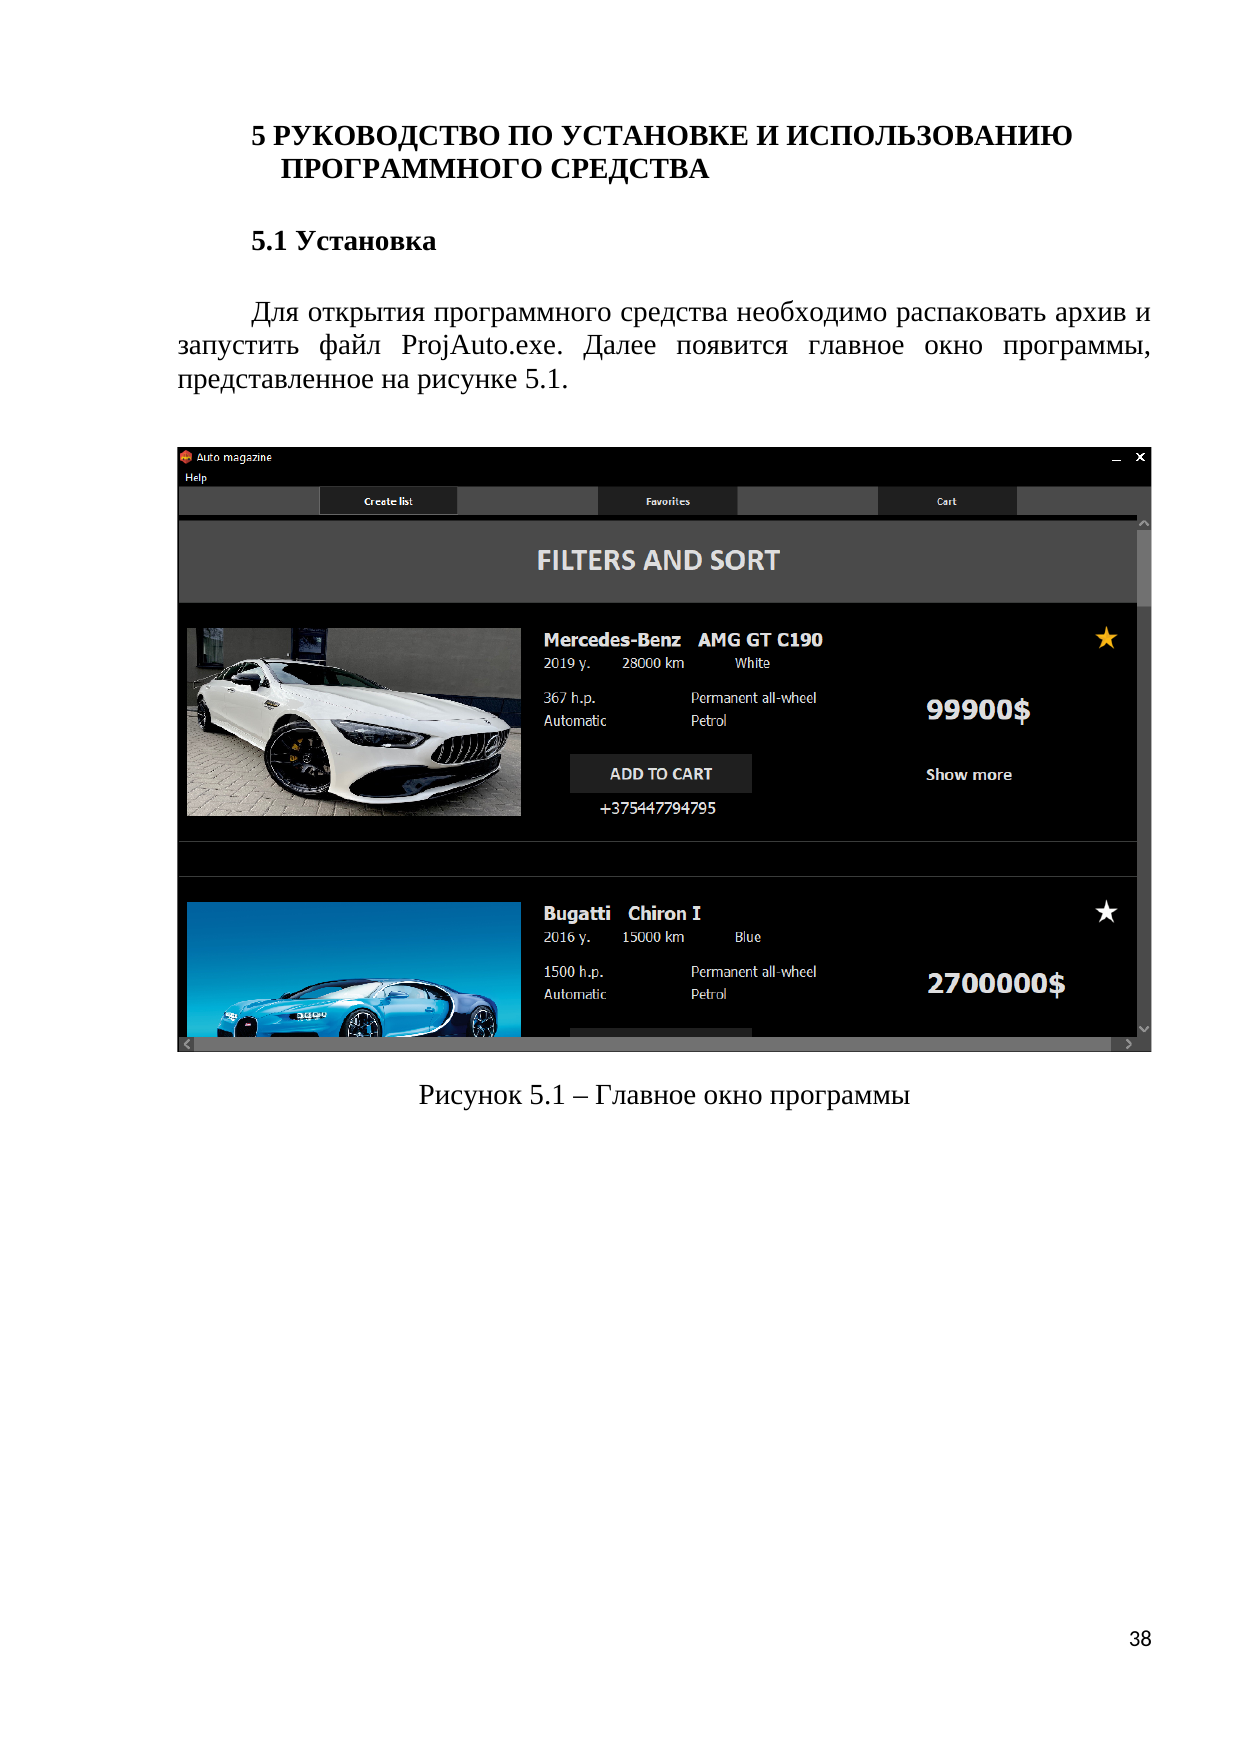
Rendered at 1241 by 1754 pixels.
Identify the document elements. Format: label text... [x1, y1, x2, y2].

subtitle Руководство по установке и использованию программного средства [251, 118, 1152, 185]
text Для открытия программного средства необходимо распаковать архив и запустить файл ProjAuto.exe. Далее появится главное окно программы, представленное на рисунке 5.1. [177, 294, 1152, 394]
picture [177, 447, 1152, 1052]
text Рисунок 5.1 – Главное окно программы [177, 1077, 1152, 1111]
subtitle Установка [177, 223, 1152, 256]
